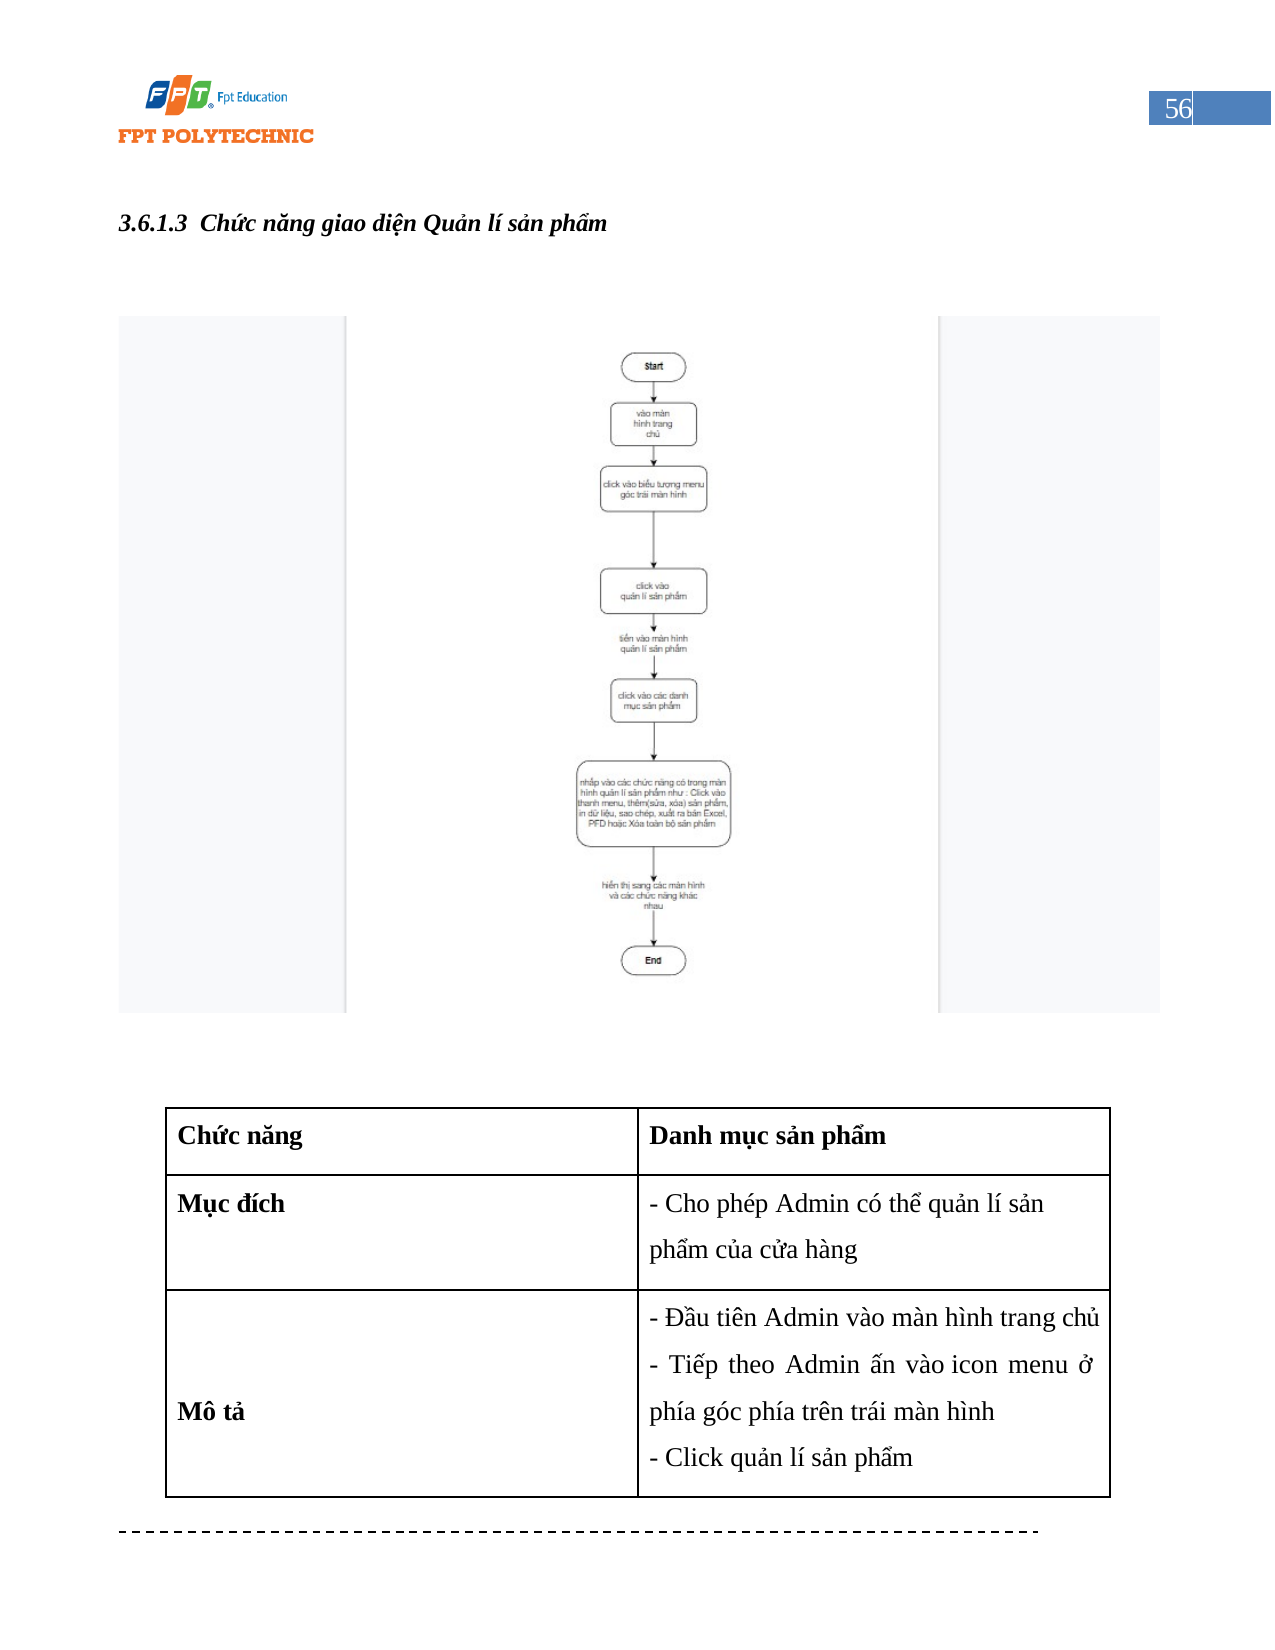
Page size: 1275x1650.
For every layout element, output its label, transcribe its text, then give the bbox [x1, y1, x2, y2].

table_cell - Cho phép Admin có thể quản lí sản phẩm của cửa hàng [639, 1176, 1109, 1288]
table_header Chức năng [167, 1109, 637, 1174]
picture [118, 316, 1160, 1013]
list Chức năng giao diện Quản lí sản phẩm [118, 208, 1210, 237]
table_cell Mô tả [167, 1291, 637, 1496]
table_cell Mục đích [167, 1176, 637, 1288]
table_header Danh mục sản phẩm [639, 1109, 1109, 1174]
picture [118, 75, 314, 143]
table_cell Đầu tiên Admin vào màn hình trang chủ Tiếp theo Admin ấn vào icon menu ở phía góc phía trên trái màn hình Click quản lí sản phẩm [639, 1291, 1109, 1496]
